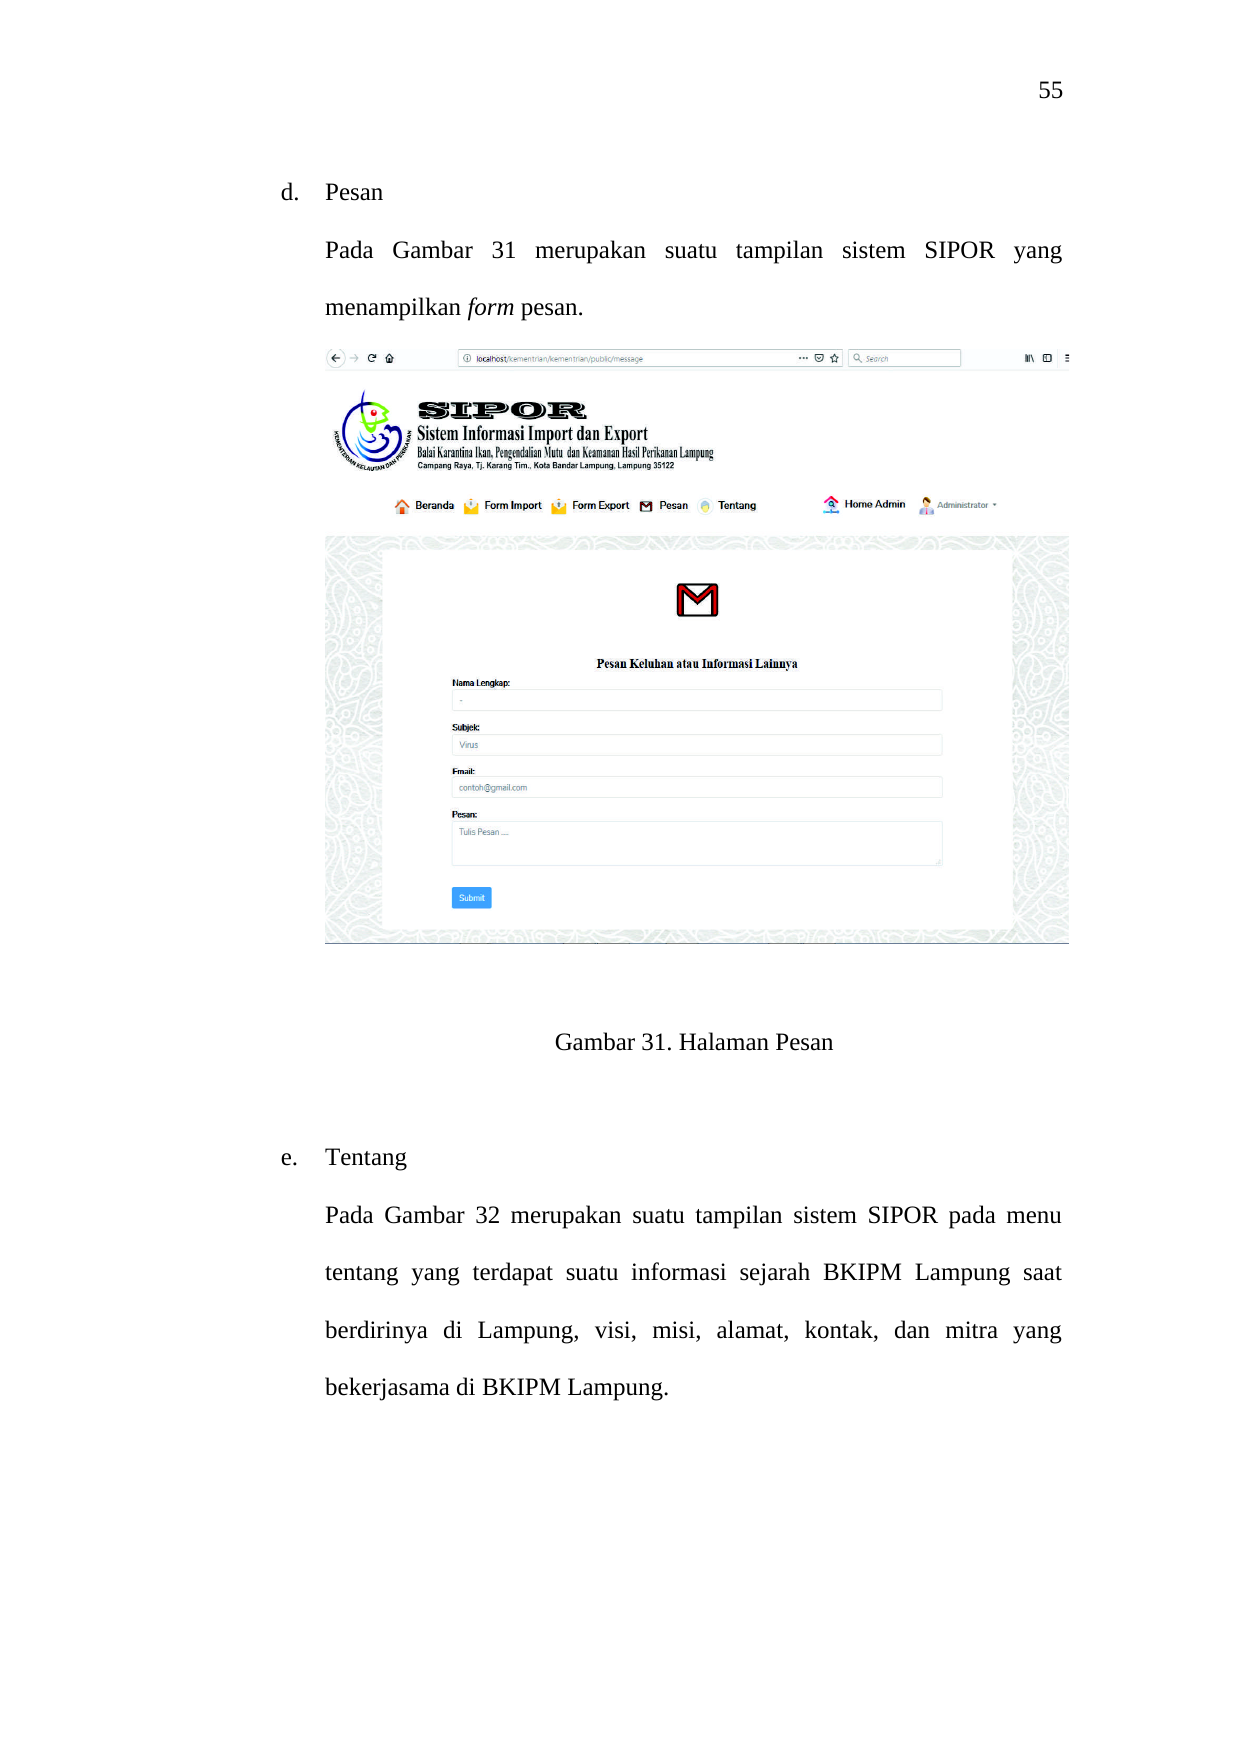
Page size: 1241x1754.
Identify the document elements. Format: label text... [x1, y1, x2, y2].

list Pada Gambar 32 merupakan suatu tampilan sistem SIPOR pada menu tentang yang terdapat suatu informasi sejarah BKIPM Lampung saat berdirinya di Lampung, visi, misi, alamat, kontak, dan mitra yang bekerjasama di BKIPM Lampung. [325, 1200, 1063, 1401]
list Pada Gambar 31 merupakan suatu tampilan sistem SIPOR yang menampilkan form pesan. [325, 235, 1063, 321]
list Tentang [281, 1142, 1063, 1171]
list Gambar 31. Halaman Pesan [325, 1027, 1063, 1056]
picture [325, 349, 1070, 944]
list Pesan [281, 177, 1063, 206]
